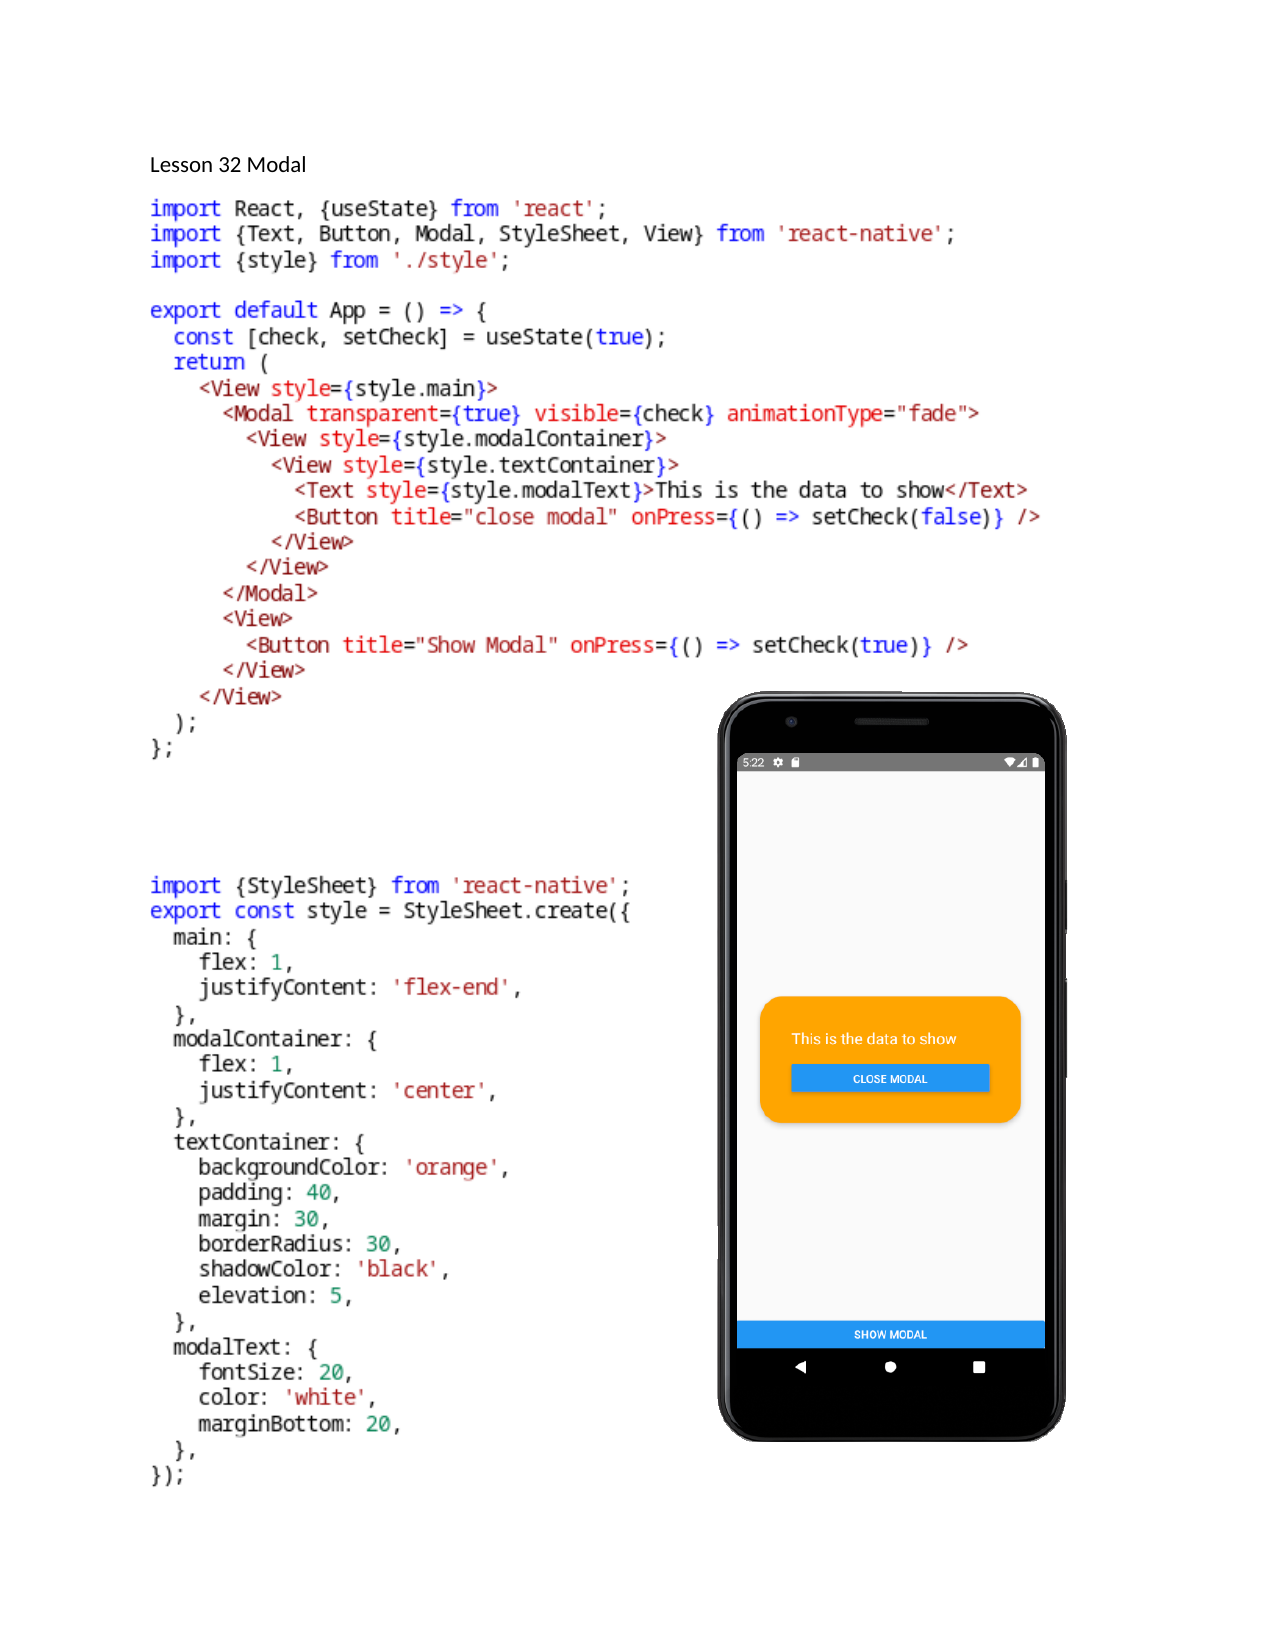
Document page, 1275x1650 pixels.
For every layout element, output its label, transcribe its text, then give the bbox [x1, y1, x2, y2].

text Lesson 32 Modal [150, 150, 1125, 178]
